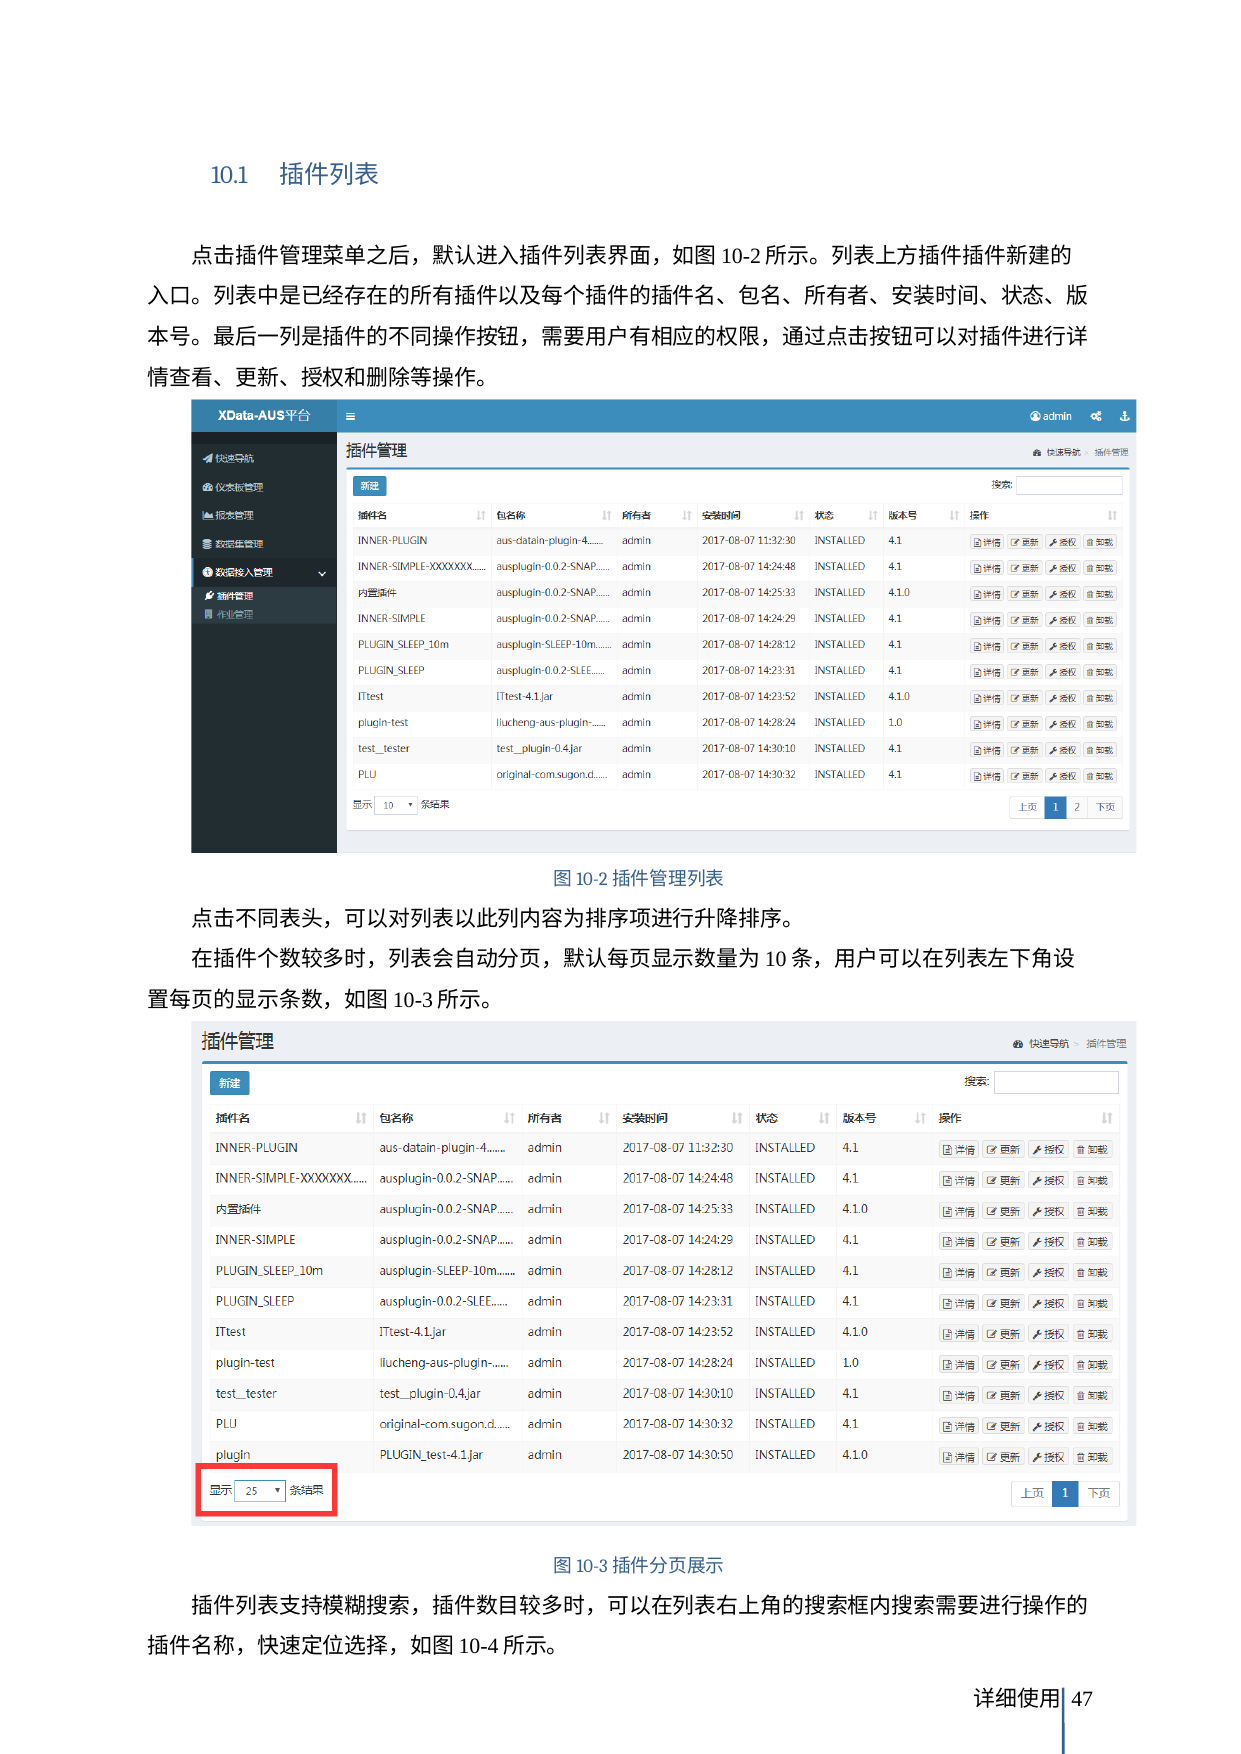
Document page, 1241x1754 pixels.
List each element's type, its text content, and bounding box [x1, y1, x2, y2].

picture [191, 399, 1137, 853]
picture [191, 1021, 1137, 1526]
text 图 10-2 插件管理列表 [148, 861, 1092, 893]
text 在插件个数较多时，列表会自动分页，默认每页显示数量为10条，用户可以在列表左下角设置每页的显示条数，如图10-3所示。 [148, 941, 1092, 1014]
text 插件列表支持模糊搜索，插件数目较多时，可以在列表右上角的搜索框内搜索需要进行操作的插件名称，快速定位选择，如图10-4所示。 [148, 1587, 1092, 1660]
text 图 10-3 插件分页展示 [148, 1548, 1092, 1581]
text 点击不同表头，可以对列表以此列内容为排序项进行升降排序。 [148, 900, 1092, 933]
text 点击插件管理菜单之后，默认进入插件列表界面，如图10-2所示。列表上方插件插件新建的入口。列表中是已经存在的所有插件以及每个插件的插件名、包名、所有者、安装时间、状态、版本号。最后一列是插件的不同操作按钮，需要用户有相应的权限，通过点击按钮可以对插件进行详情查看、更新、授权和删除等操作。 [148, 237, 1092, 392]
subtitle 插件列表 [161, 140, 1092, 205]
